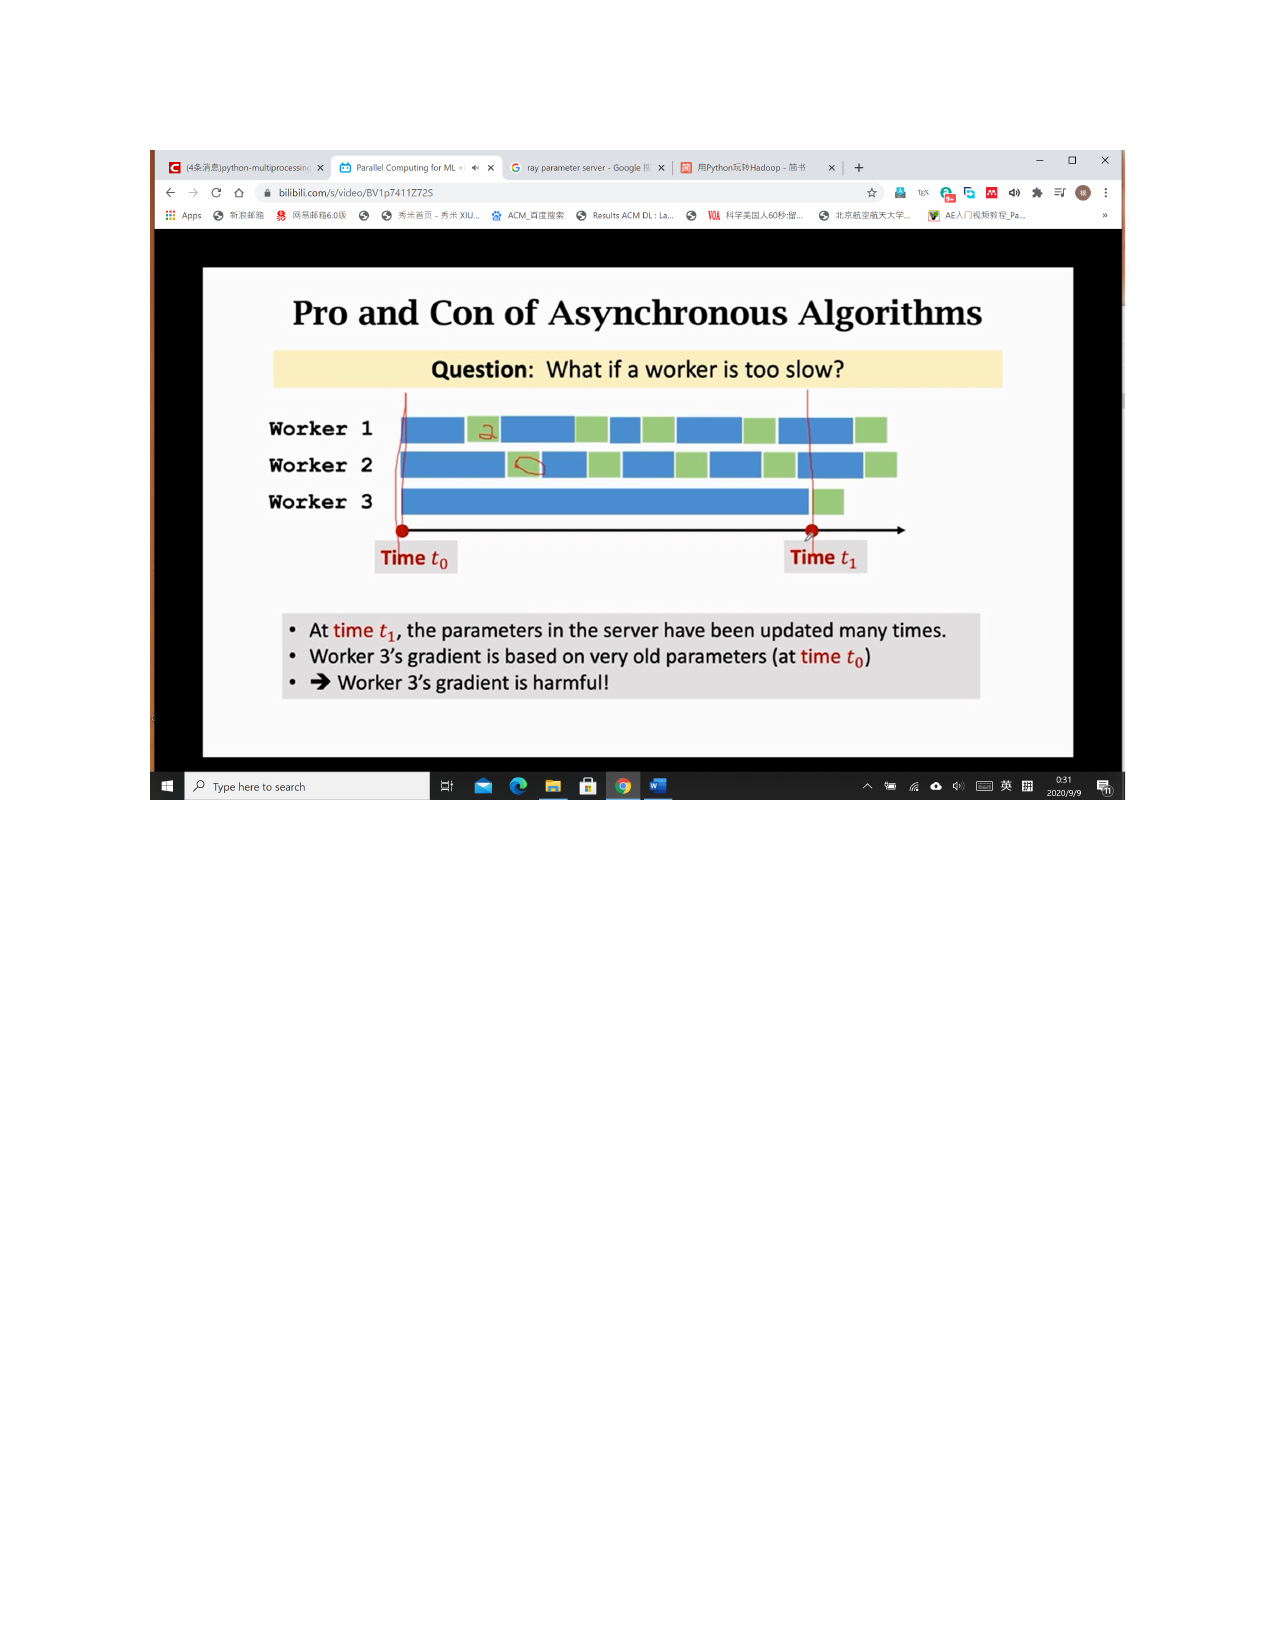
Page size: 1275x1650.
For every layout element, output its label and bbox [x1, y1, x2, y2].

picture [150, 150, 1125, 800]
